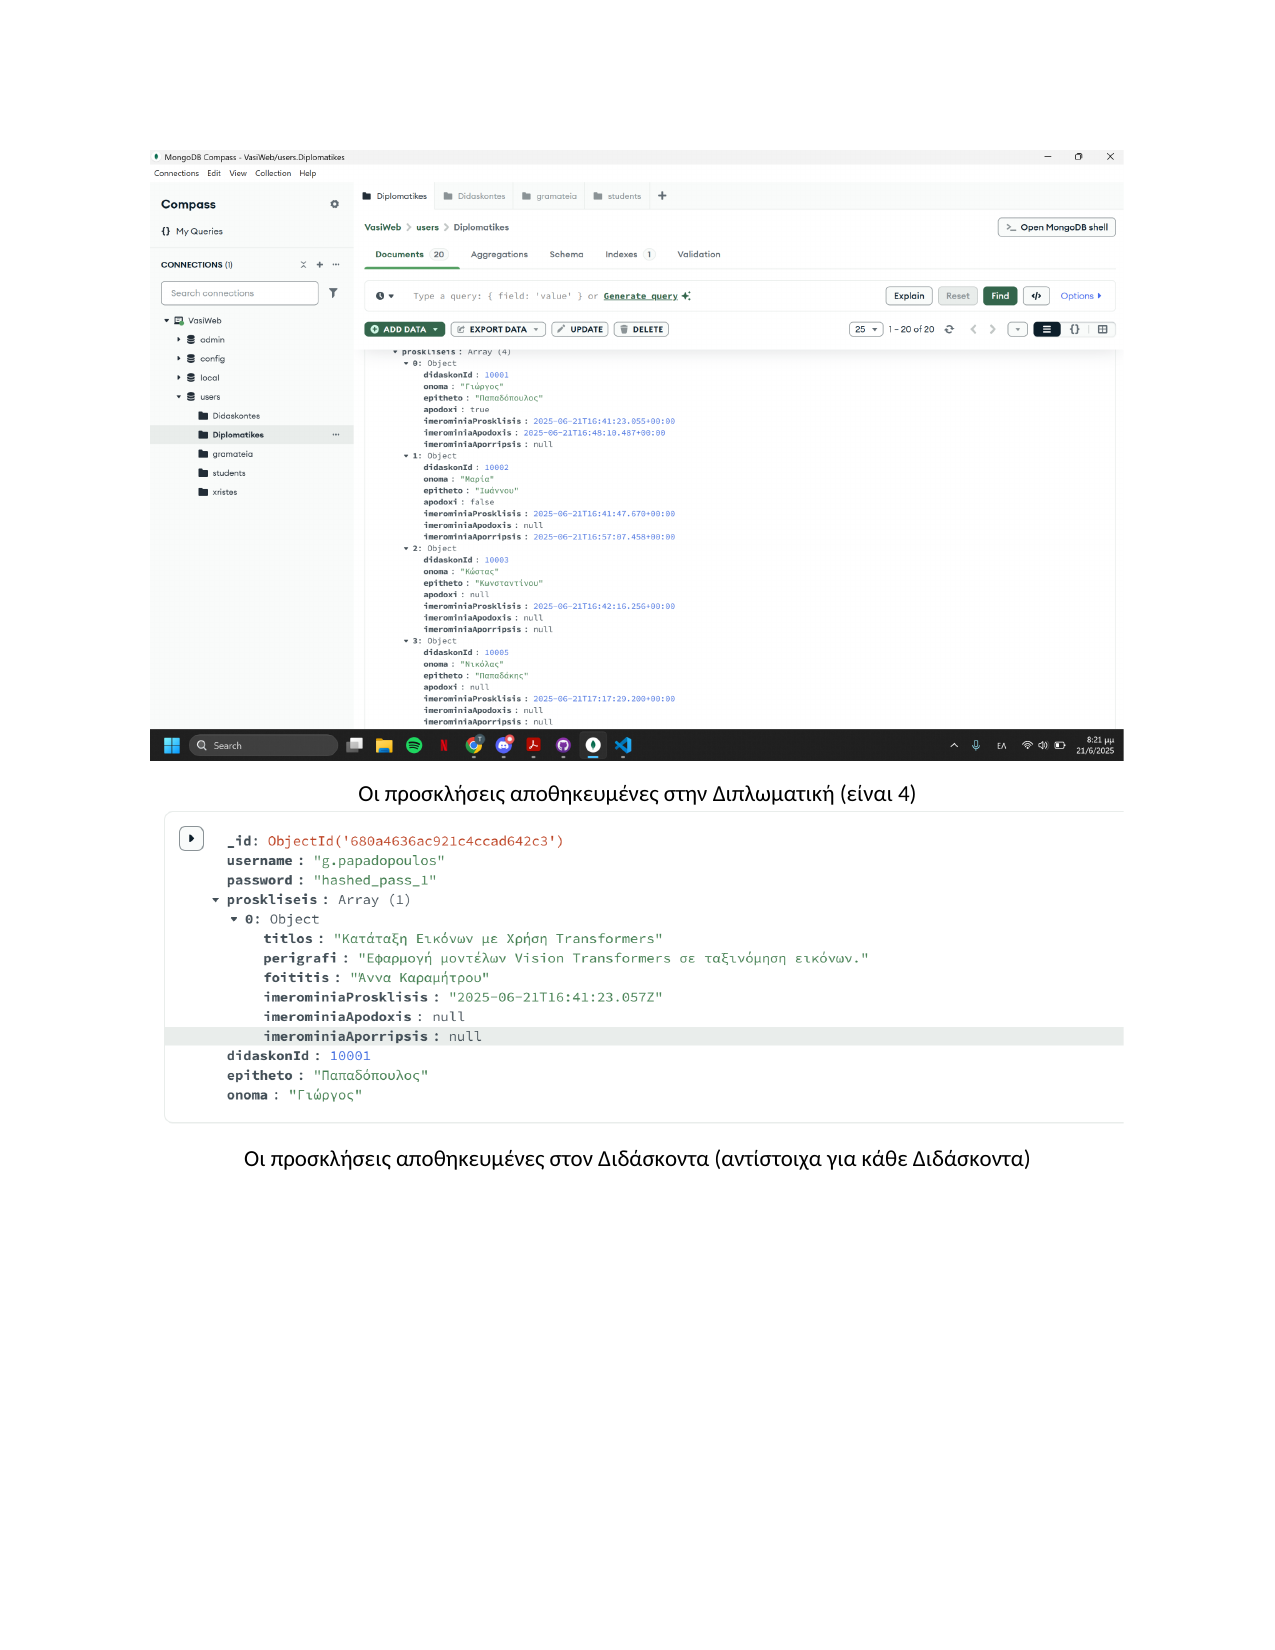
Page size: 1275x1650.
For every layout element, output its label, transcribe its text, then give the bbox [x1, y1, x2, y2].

picture [150, 150, 1124, 761]
picture [151, 809, 1124, 1126]
text Οι προσκλήσεις αποθηκευμένες στον Διδάσκοντα (αντίστοιχα για κάθε Διδάσκοντα) [150, 1144, 1125, 1172]
